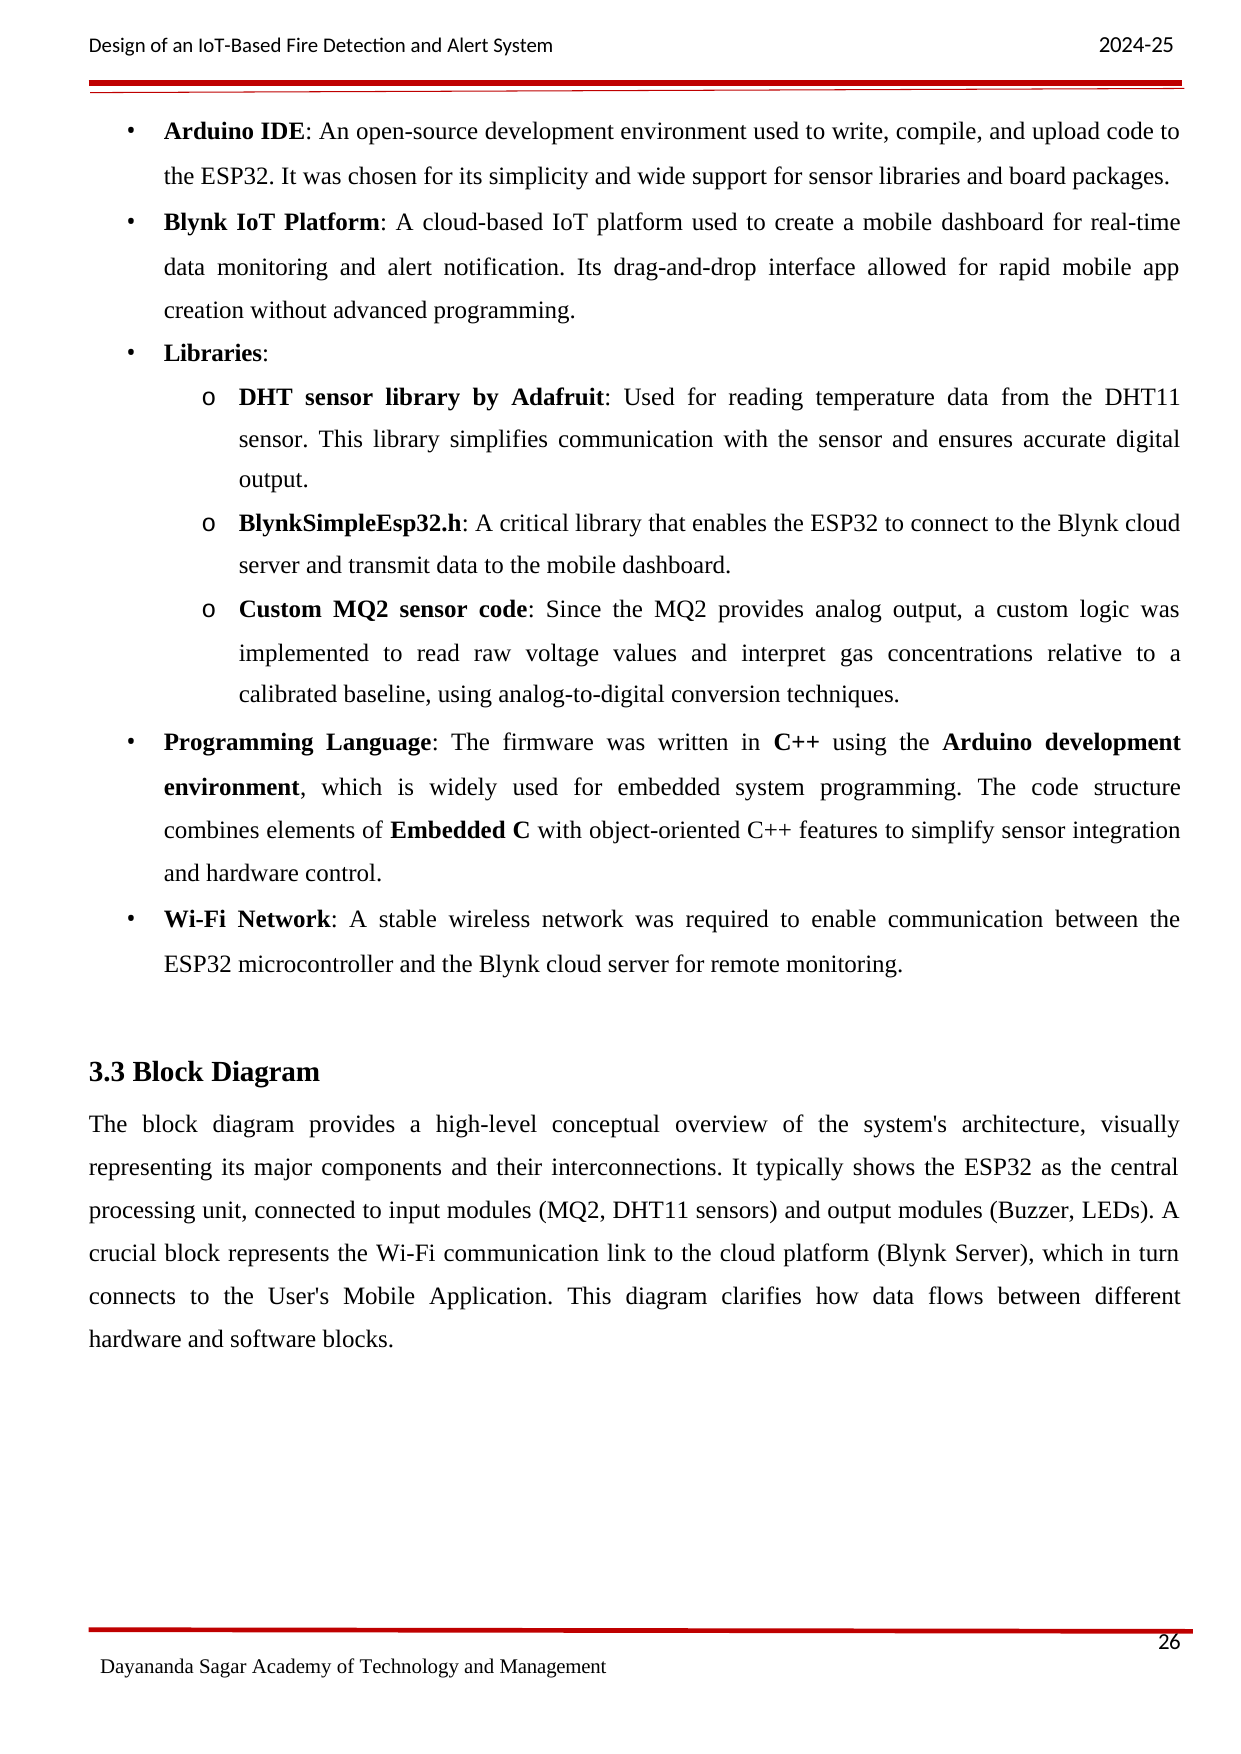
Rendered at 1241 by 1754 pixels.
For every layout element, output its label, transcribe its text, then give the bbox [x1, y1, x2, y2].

list Programming Language: The firmware was written in C++ using the Arduino development environment, which is widely used for embedded system programming. The code structure combines elements of Embedded C with object-oriented C++ features to simplify sensor integration and hardware control. [126, 723, 1181, 887]
list Wi-Fi Network: A stable wireless network was required to enable communication between the ESP32 microcontroller and the Blynk cloud server for remote monitoring. [126, 901, 1181, 978]
subtitle Block Diagram [88, 1054, 1226, 1088]
list Arduino IDE: An open-source development environment used to write, compile, and upload code to the ESP32. It was chosen for its simplicity and wide support for sensor libraries and board packages. [126, 112, 1181, 189]
list DHT sensor library by Adafruit: Used for reading temperature data from the DHT11 sensor. This library simplifies communication with the sensor and ensures accurate digital output. [201, 382, 1181, 493]
text The block diagram provides a high-level conceptual overview of the system's architecture, visually representing its major components and their interconnections. It typically shows the ESP32 as the central processing unit, connected to input modules (MQ2, DHT11 sensors) and output modules (Buzzer, LEDs). A crucial block represents the Wi-Fi communication link to the cloud platform (Blynk Server), which in turn connects to the User's Mobile Application. This diagram clarifies how data flows between different hardware and software blocks. [88, 1109, 1181, 1353]
list Custom MQ2 sensor code: Since the MQ2 provides analog output, a custom logic was implemented to read raw voltage values and interpret gas concentrations relative to a calibrated baseline, using analog-to-digital conversion techniques. [201, 594, 1181, 708]
list BlynkSimpleEsp32.h: A critical library that enables the ESP32 to connect to the Blynk cloud server and transmit data to the mobile dashboard. [201, 508, 1181, 579]
subtitle Libraries: [126, 338, 1226, 367]
list Blynk IoT Platform: A cloud-based IoT platform used to create a mobile dashboard for real-time data monitoring and alert notification. Its drag-and-drop interface allowed for rapid mobile app creation without advanced programming. [126, 204, 1181, 324]
